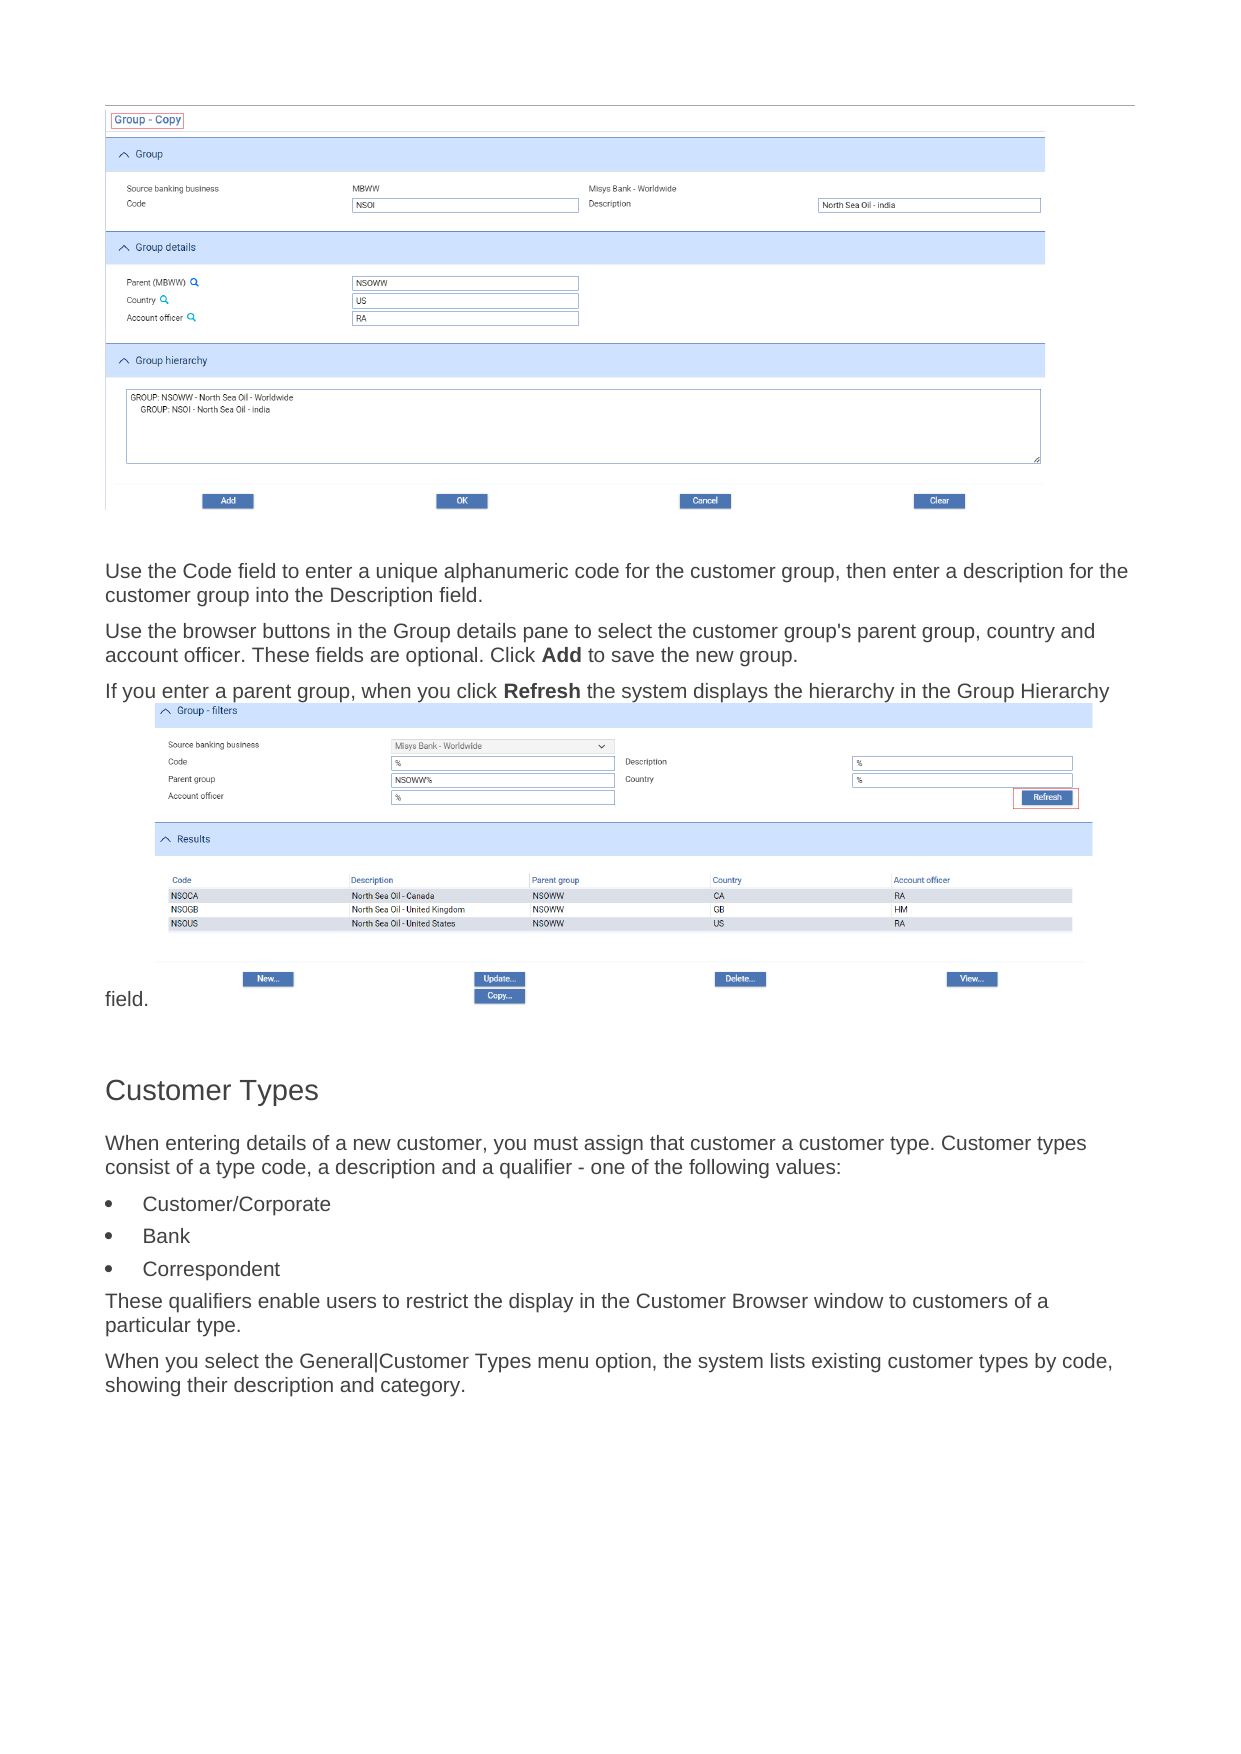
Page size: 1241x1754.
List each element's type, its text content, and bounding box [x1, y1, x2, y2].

text These qualifiers enable users to restrict the display in the Customer Browser window to customers of a particular type. [105, 1289, 1135, 1337]
text Bank [105, 1224, 1135, 1248]
text Use the browser buttons in the Group details pane to select the customer group's parent group, country and account officer. These fields are optional. Click Add to save the new group. [105, 619, 1135, 667]
text Correspondent [105, 1256, 1135, 1281]
text When entering details of a new customer, you must assign that customer a customer type. Customer types consist of a type code, a description and a qualifier - one of the following values: [105, 1131, 1135, 1179]
text Customer/Corporate [105, 1192, 1135, 1216]
picture [105, 110, 1046, 510]
subtitle Customer Types [105, 1073, 1135, 1106]
text Use the Code field to enter a unique alphanumeric code for the customer group, then enter a description for the customer group into the Description field. [105, 558, 1135, 606]
picture [154, 703, 1095, 1007]
text When you select the General|Customer Types menu option, the system lists existing customer types by code, showing their description and category. [105, 1349, 1135, 1397]
